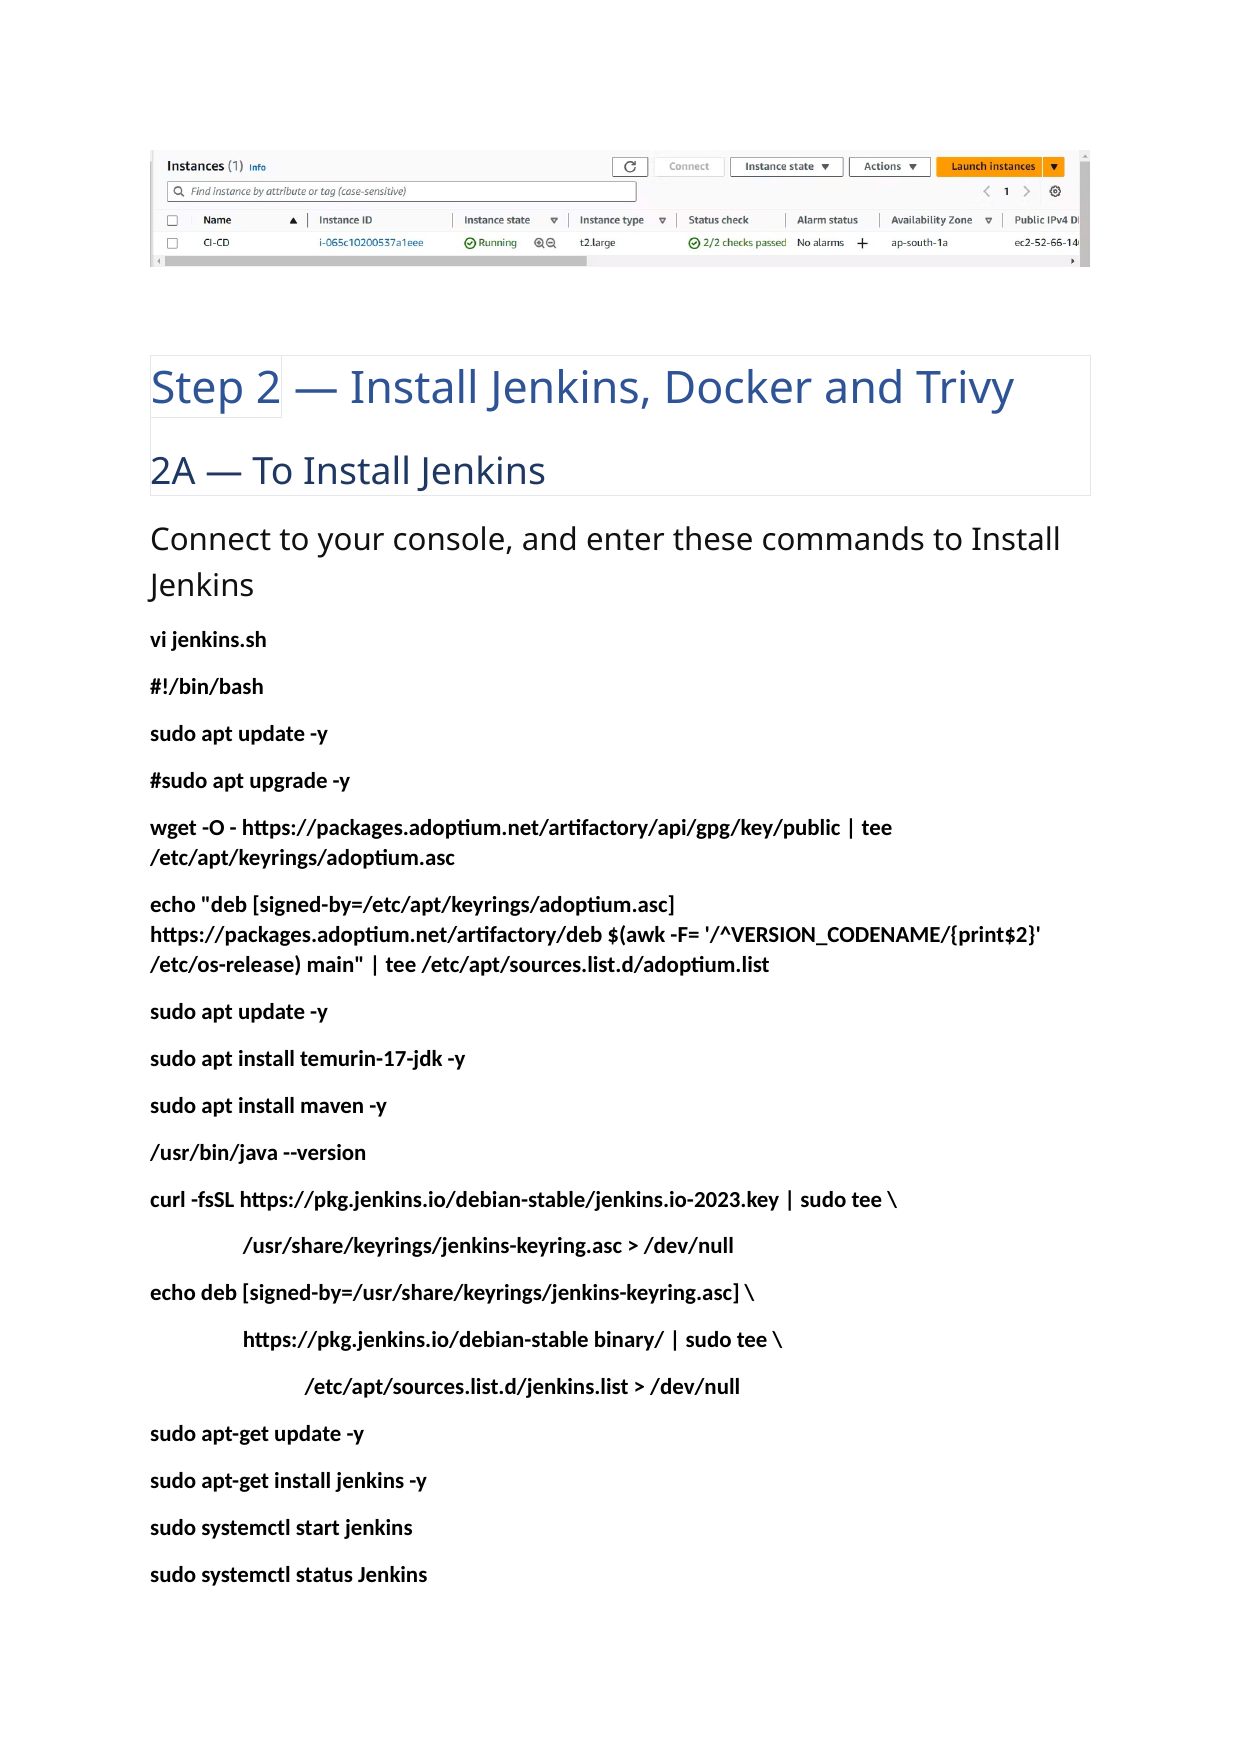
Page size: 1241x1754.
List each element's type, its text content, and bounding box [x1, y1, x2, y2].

text #sudo apt upgrade -y [150, 766, 1090, 794]
text /usr/share/keyrings/jenkins-keyring.asc > /dev/null [150, 1232, 1090, 1259]
text wget -O - https://packages.adoptium.net/artifactory/api/gpg/key/public | tee /etc/apt/keyrings/adoptium.asc [150, 813, 1090, 871]
text sudo apt update -y [150, 719, 1090, 747]
text vi jenkins.sh [150, 625, 1090, 653]
text curl -fsSL https://pkg.jenkins.io/debian-stable/jenkins.io-2023.key | sudo tee \ [150, 1185, 1090, 1213]
subtitle Step 2 — Install Jenkins, Docker and Trivy [282, 356, 1090, 417]
text sudo systemctl start jenkins [150, 1513, 1090, 1541]
text sudo apt-get install jenkins -y [150, 1466, 1090, 1494]
text sudo apt-get update -y [150, 1419, 1090, 1447]
text Connect to your console, and enter these commands to Install Jenkins [150, 517, 1090, 605]
text echo "deb [signed-by=/etc/apt/keyrings/adoptium.asc] https://packages.adoptium.net/artifactory/deb $(awk -F= '/^VERSION_CODENAME/{print$2}' /etc/os-release) main" | tee /etc/apt/sources.list.d/adoptium.list [150, 890, 1090, 978]
text sudo apt install maven -y [150, 1091, 1090, 1119]
text echo deb [signed-by=/usr/share/keyrings/jenkins-keyring.asc] \ [150, 1278, 1090, 1306]
text #!/bin/bash [150, 672, 1090, 700]
subtitle 2A — To Install Jenkins [151, 444, 1090, 495]
picture [150, 150, 1091, 267]
text sudo apt update -y [150, 997, 1090, 1025]
text https://pkg.jenkins.io/debian-stable binary/ | sudo tee \ [150, 1325, 1090, 1353]
text sudo systemctl status Jenkins [150, 1560, 1090, 1588]
text /usr/bin/java --version [150, 1138, 1090, 1166]
text /etc/apt/sources.list.d/jenkins.list > /dev/null [150, 1372, 1090, 1400]
subtitle Step 2 — Install Jenkins, Docker and Trivy [151, 356, 281, 417]
text sudo apt install temurin-17-jdk -y [150, 1044, 1090, 1072]
